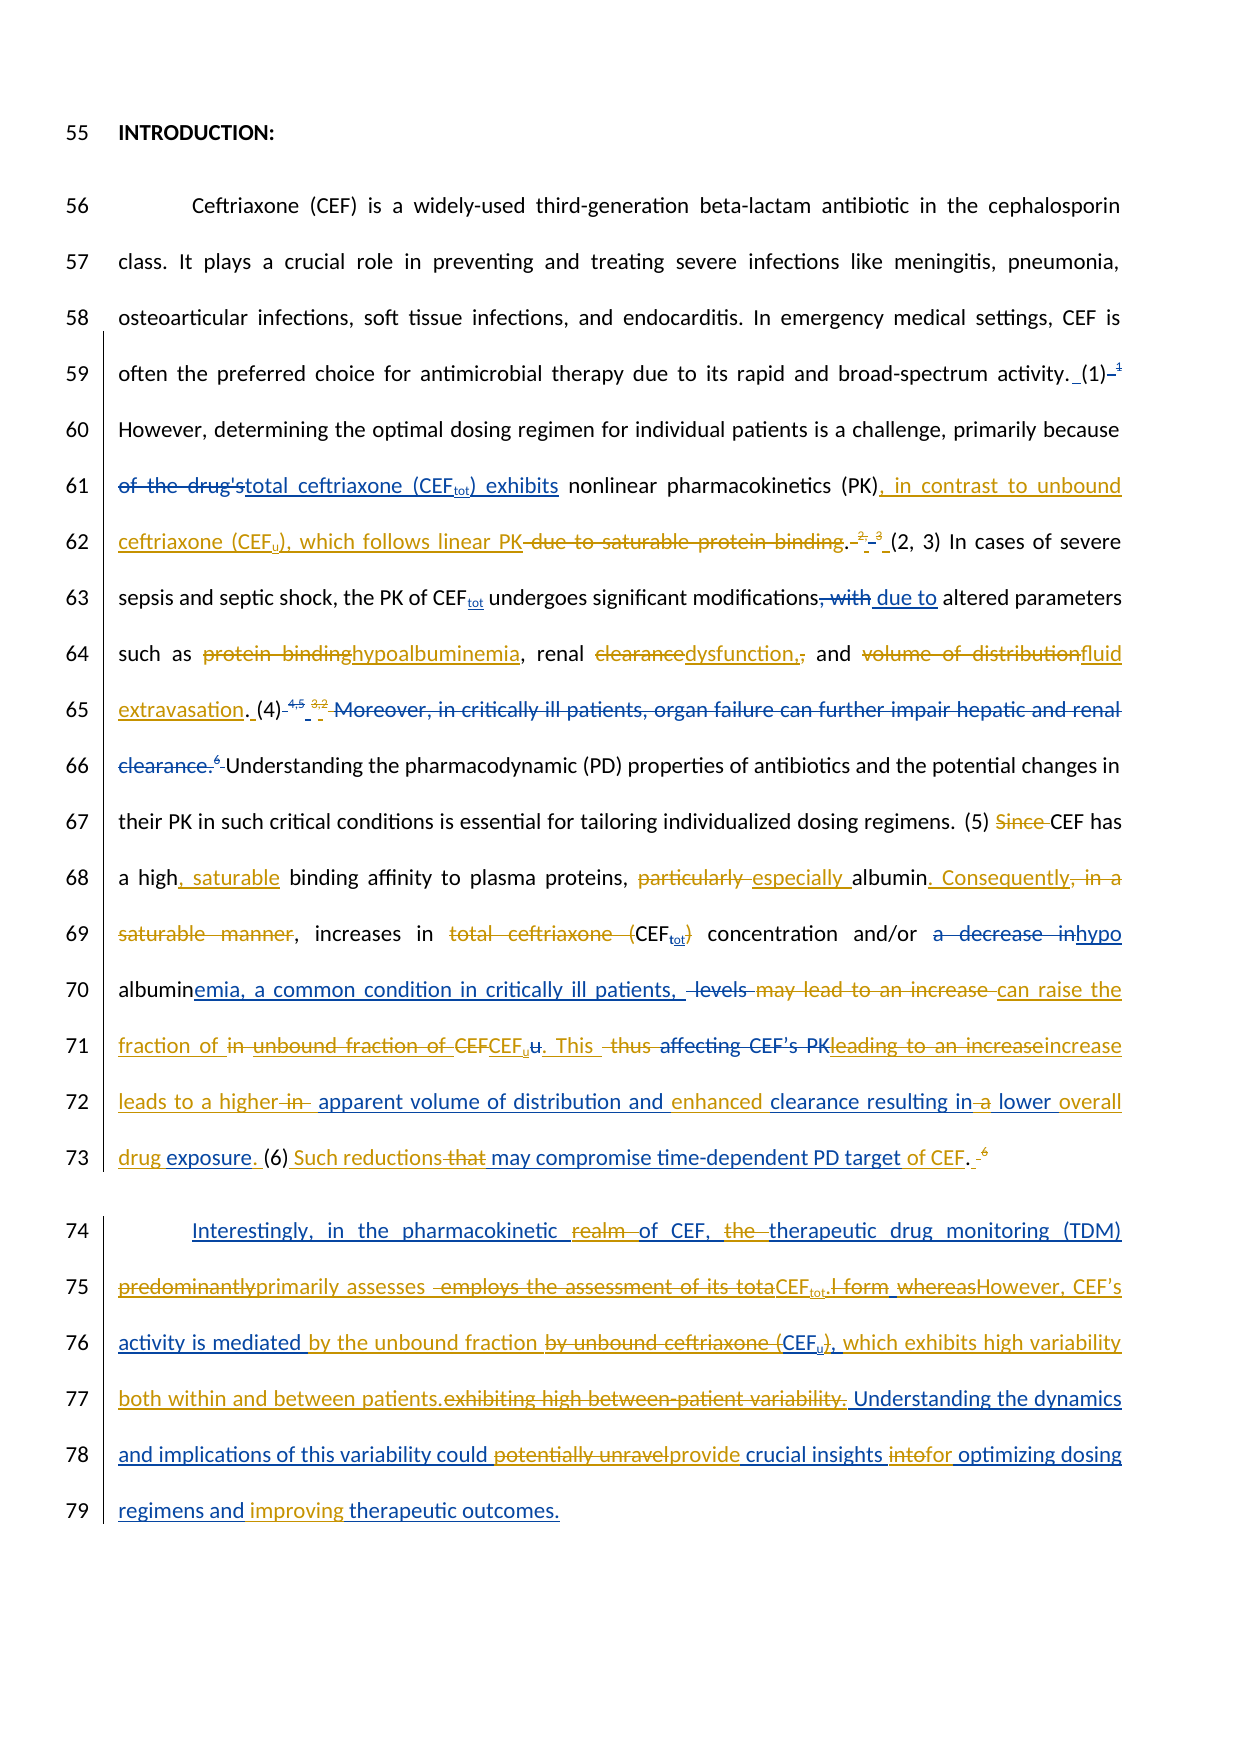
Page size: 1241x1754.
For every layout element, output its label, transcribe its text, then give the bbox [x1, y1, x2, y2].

text Ceftriaxone (CEF) is a widely-used third-generation beta-lactam antibiotic in the cephalosporin class. It plays a crucial role in preventing and treating severe infections like meningitis, pneumonia, osteoarticular infections, soft tissue infections, and endocarditis. In emergency medical settings, CEF is often the preferred choice for antimicrobial therapy due to its rapid and broad-spectrum activity.(1) However, determining the optimal dosing regimen for individual patients is a challenge, primarily because nonlinear pharmacokinetics (PK).(2, 3) In cases of severe sepsis and septic shock, the PK of CEF undergoes significant modifications altered parameters such as , renal and .(4)Understanding the pharmacodynamic (PD) properties of antibiotics and the potential changes in their PK in such critical conditions is essential for tailoring individualized dosing regimens. (5) CEF has a high binding affinity to plasma proteins, albumin, increases in CEFt concentration and/or albumin(6). [118, 191, 1122, 1112]
text INTRODUCTION: [118, 118, 1122, 146]
